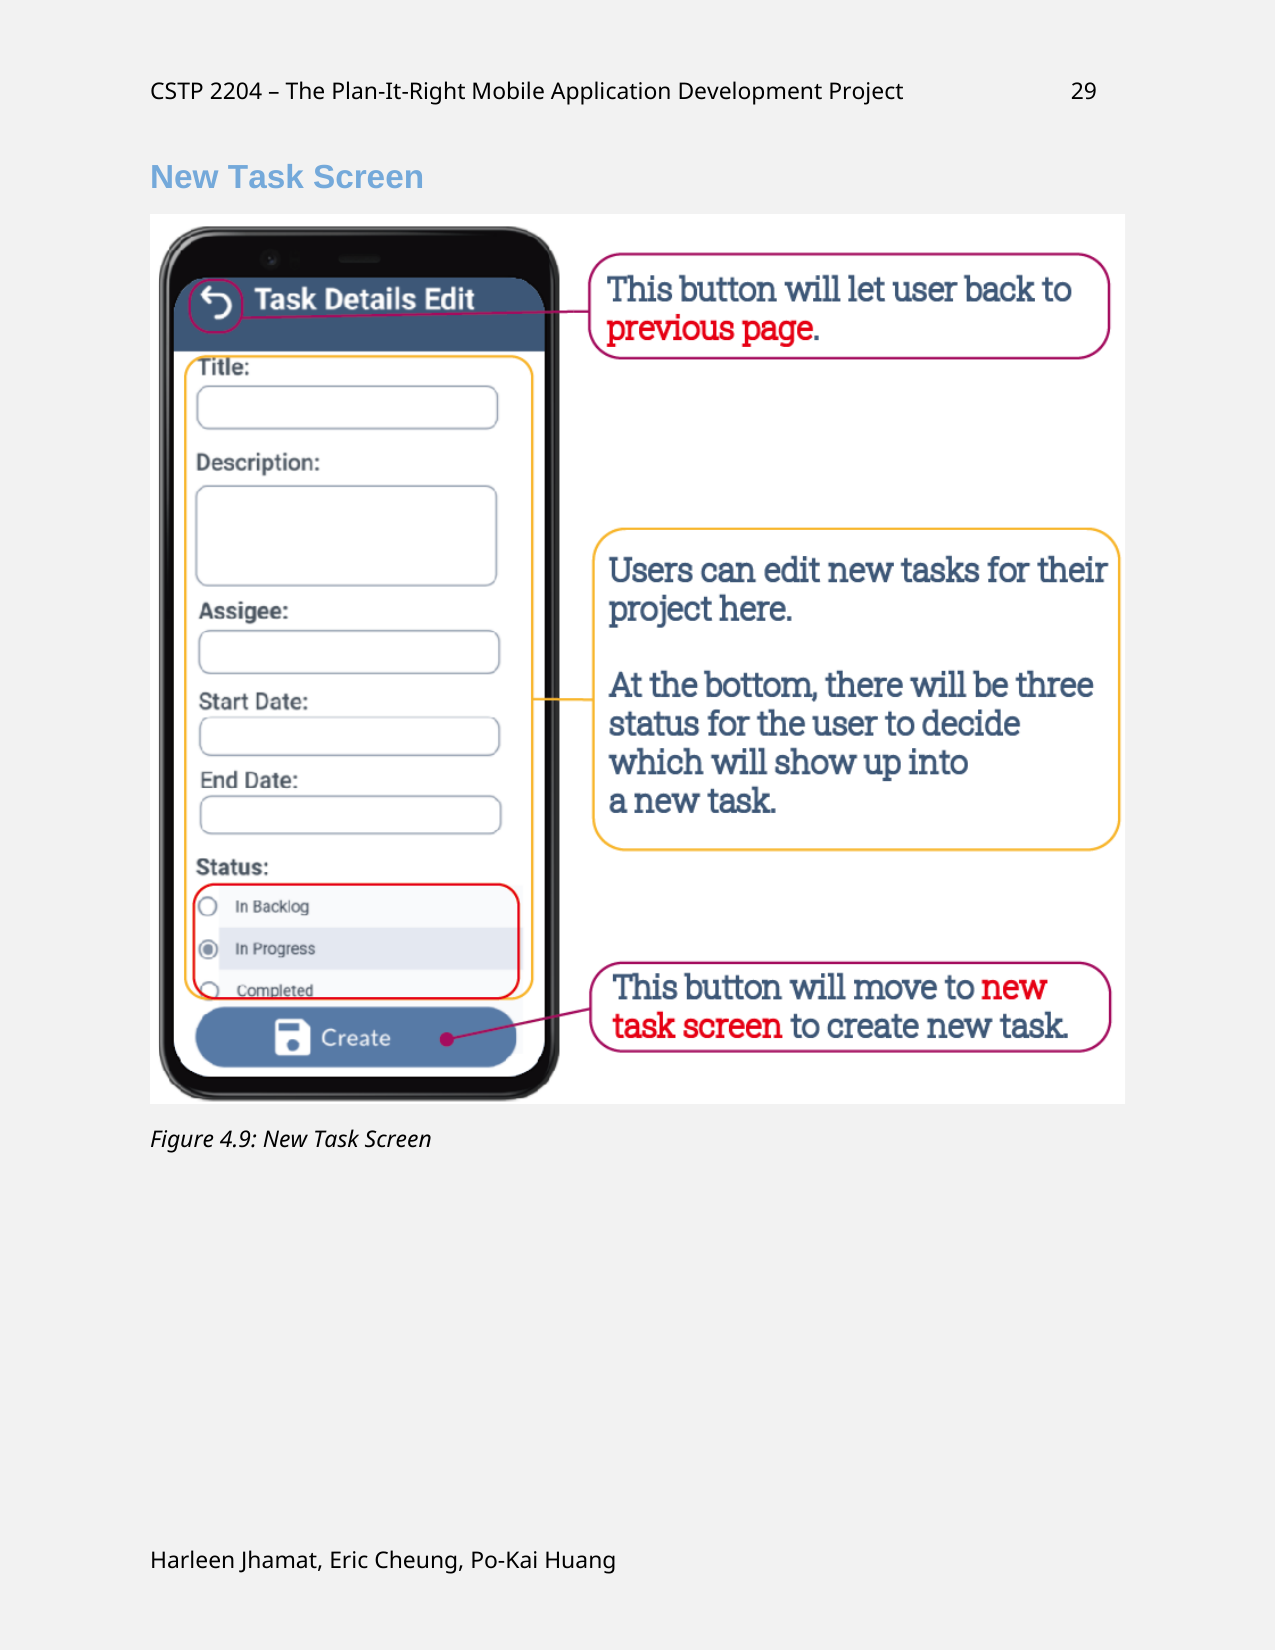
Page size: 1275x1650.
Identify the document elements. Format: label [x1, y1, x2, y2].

picture [150, 214, 1125, 1104]
